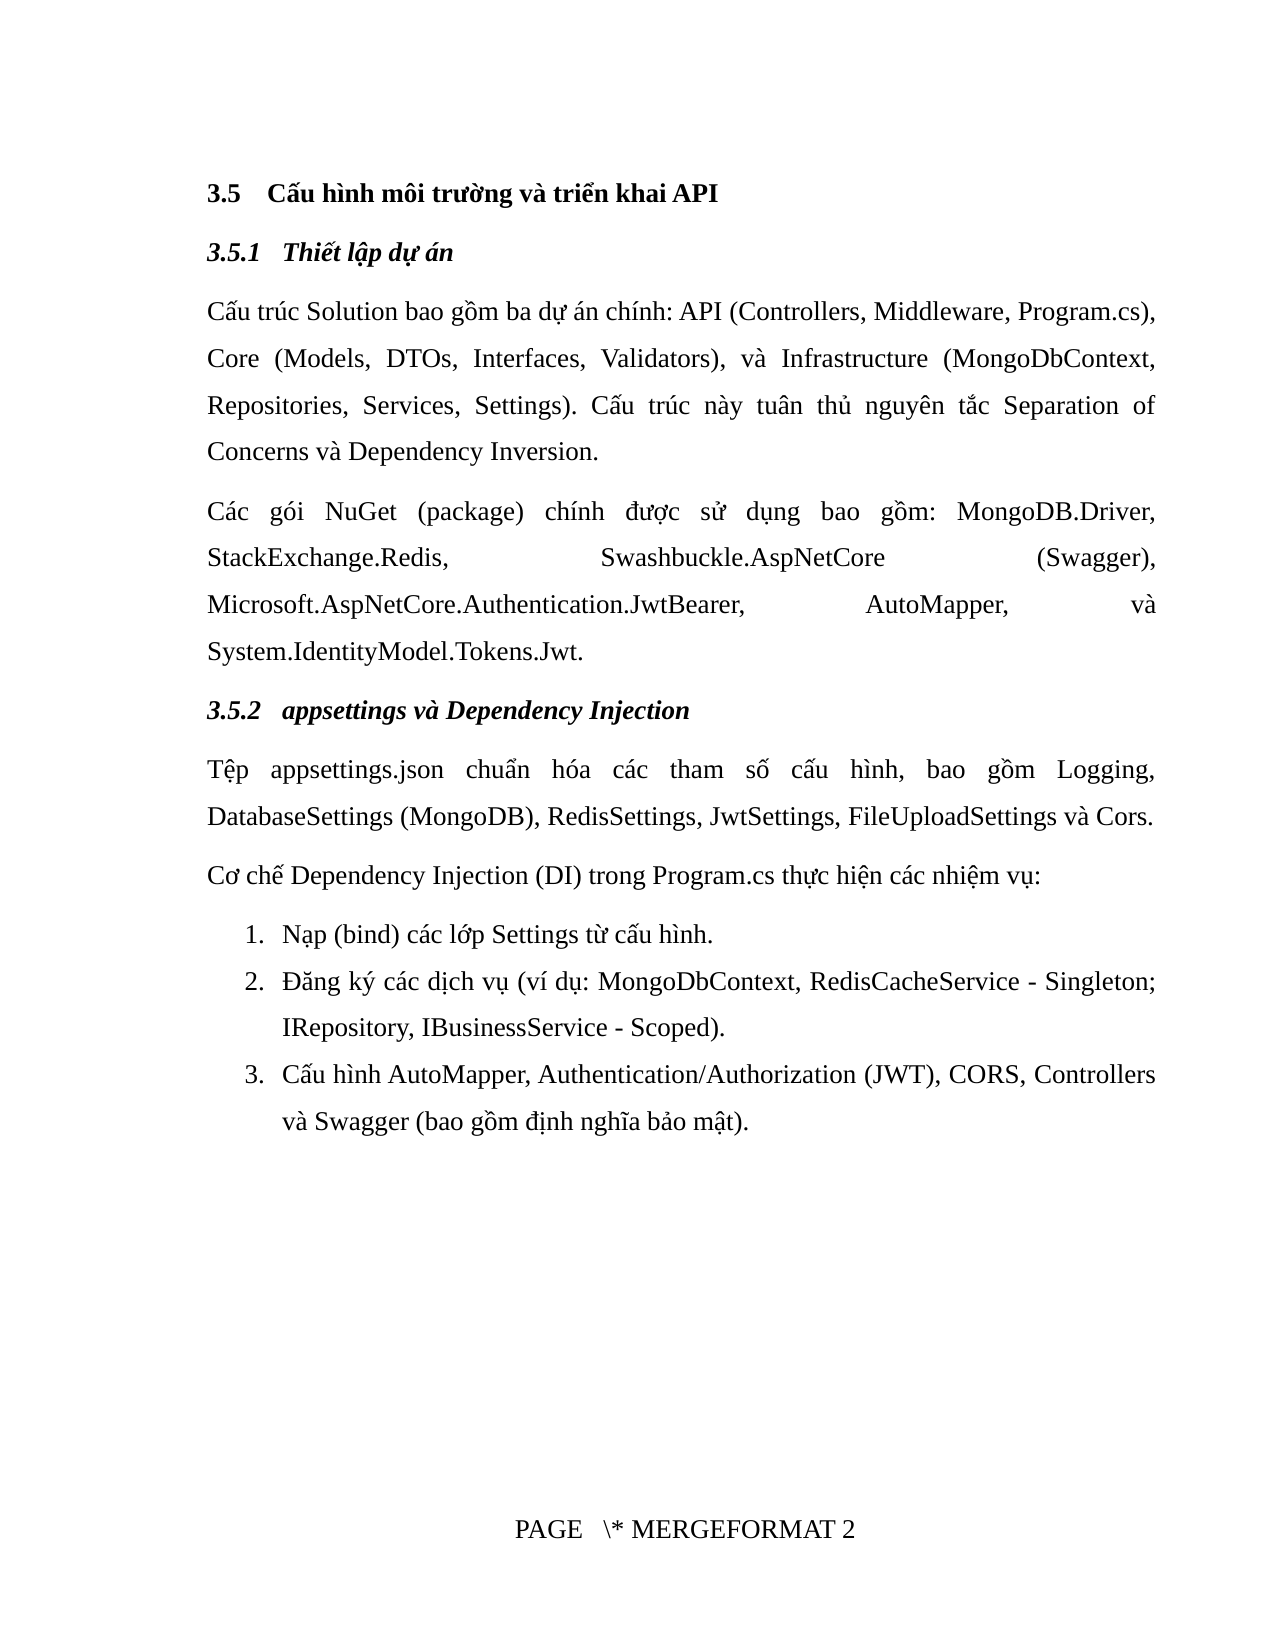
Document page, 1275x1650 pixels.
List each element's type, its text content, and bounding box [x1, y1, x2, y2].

text Tệp appsettings.json chuẩn hóa các tham số cấu hình, bao gồm Logging, DatabaseSettings (MongoDB), RedisSettings, JwtSettings, FileUploadSettings và Cors. [207, 753, 1157, 831]
list Nạp (bind) các lớp Settings từ cấu hình. [244, 918, 1157, 949]
list Cấu hình AutoMapper, Authentication/Authorization (JWT), CORS, Controllers và Swagger (bao gồm định nghĩa bảo mật). [244, 1058, 1157, 1136]
text Cơ chế Dependency Injection (DI) trong Program.cs thực hiện các nhiệm vụ: [207, 859, 1157, 890]
subtitle Thiết lập dự án [207, 236, 1157, 267]
text Cấu trúc Solution bao gồm ba dự án chính: API (Controllers, Middleware, Program.cs), Core (Models, DTOs, Interfaces, Validators), và Infrastructure (MongoDbContext, Repositories, Services, Settings). Cấu trúc này tuân thủ nguyên tắc Separation of Concerns và Dependency Inversion. [207, 296, 1157, 467]
text Các gói NuGet (package) chính được sử dụng bao gồm: MongoDB.Driver, StackExchange.Redis, Swashbuckle.AspNetCore (Swagger), Microsoft.AspNetCore.Authentication.JwtBearer, AutoMapper, và System.IdentityModel.Tokens.Jwt. [207, 495, 1157, 666]
subtitle appsettings và Dependency Injection [207, 694, 1157, 725]
list Đăng ký các dịch vụ (ví dụ: MongoDbContext, RedisCacheService - Singleton; IRepository, IBusinessService - Scoped). [244, 965, 1157, 1042]
subtitle Cấu hình môi trường và triển khai API [207, 177, 1157, 208]
